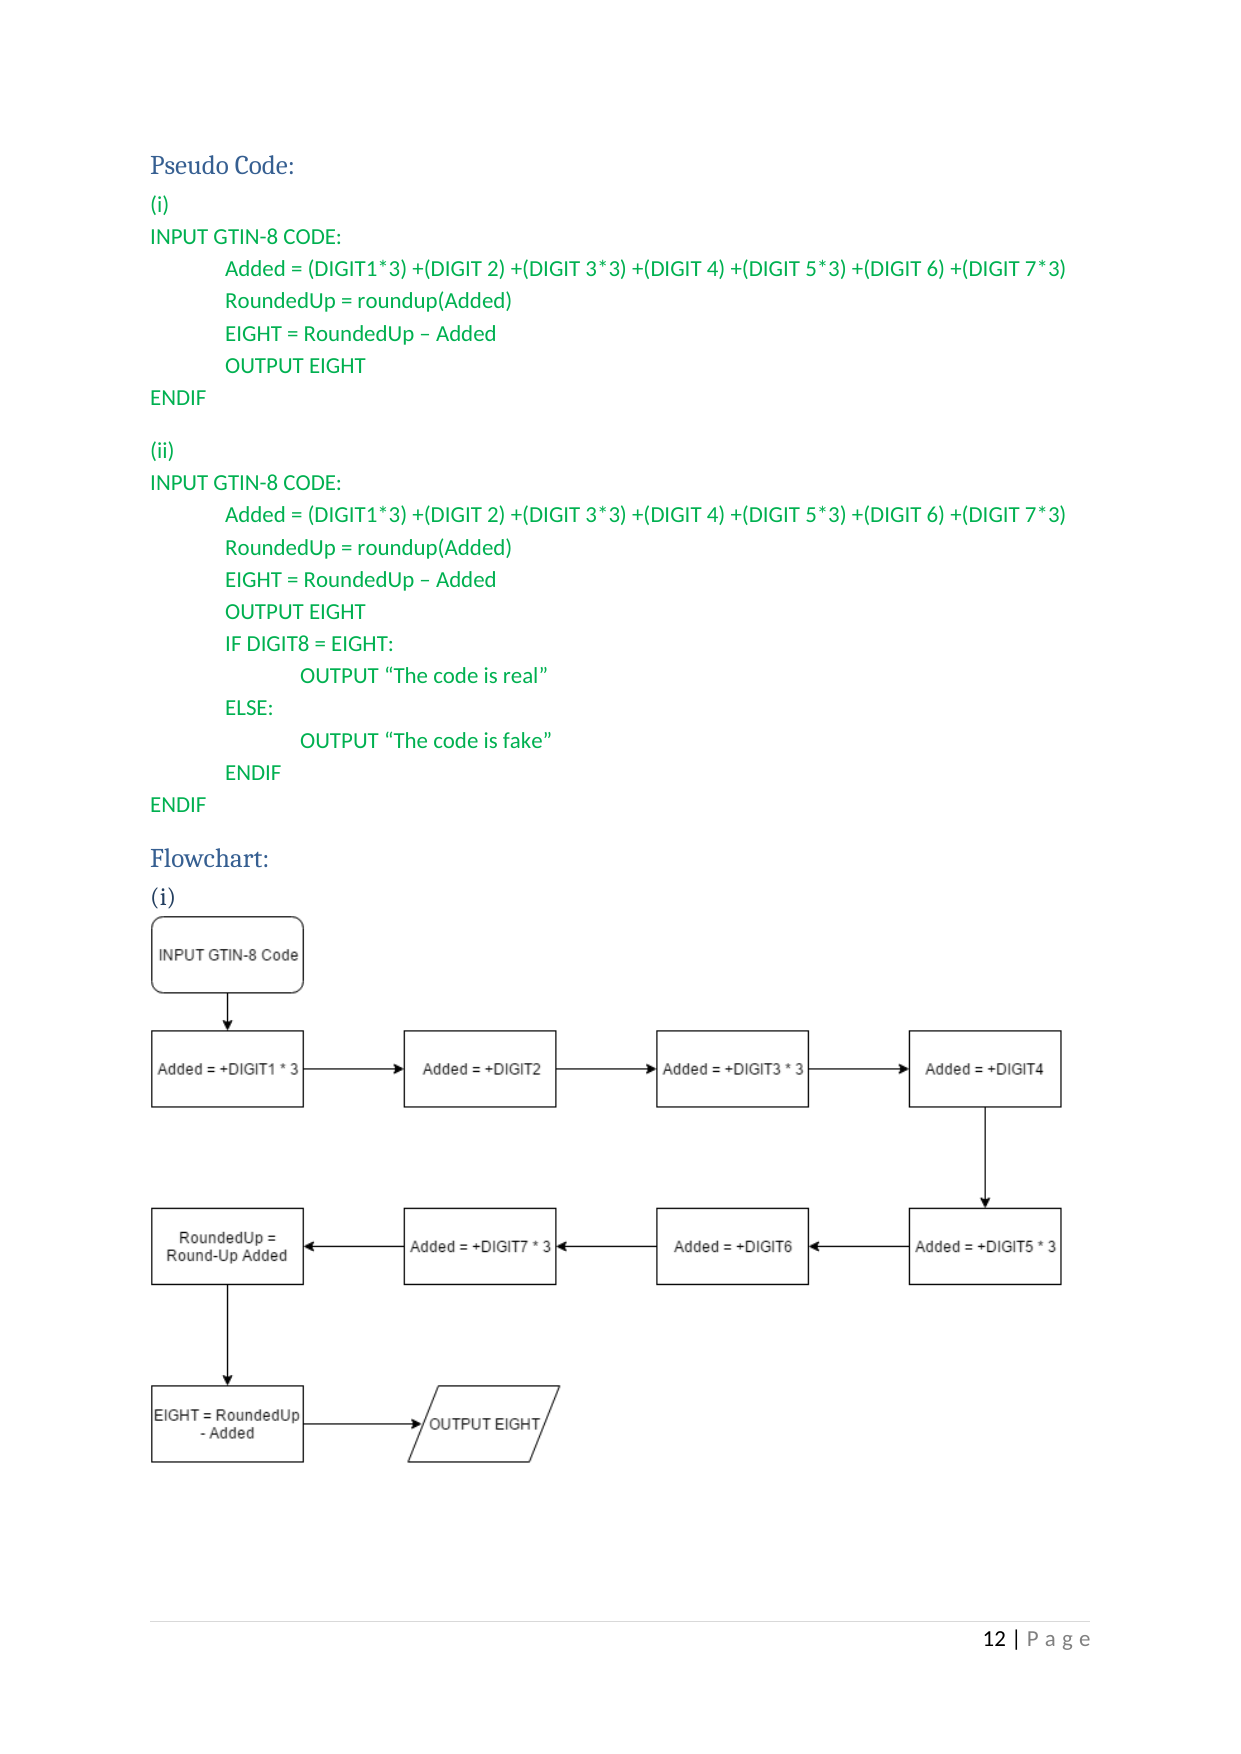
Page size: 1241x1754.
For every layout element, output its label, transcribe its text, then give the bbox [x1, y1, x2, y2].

subtitle Flowchart: [150, 843, 1090, 874]
subtitle Pseudo Code: [150, 150, 1090, 181]
subtitle (ii) [150, 436, 1090, 464]
subtitle (i) [150, 190, 1090, 218]
text INPUT GTIN-8 CODE: Added = (DIGIT1*3) +(DIGIT 2) +(DIGIT 3*3) +(DIGIT 4) +(DIGIT 5*3) +(DIGIT 6) +(DIGIT 7*3) RoundedUp = roundup(Added) EIGHT = RoundedUp – Added OUTPUT EIGHT ENDIF [150, 222, 1090, 411]
text INPUT GTIN-8 CODE: Added = (DIGIT1*3) +(DIGIT 2) +(DIGIT 3*3) +(DIGIT 4) +(DIGIT 5*3) +(DIGIT 6) +(DIGIT 7*3) RoundedUp = roundup(Added) EIGHT = RoundedUp – Added OUTPUT EIGHT IF DIGIT8 = EIGHT: OUTPUT “The code is real” ELSE: OUTPUT “The code is fake” ENDIF ENDIF [150, 468, 1090, 818]
subtitle (i) [150, 883, 1090, 912]
